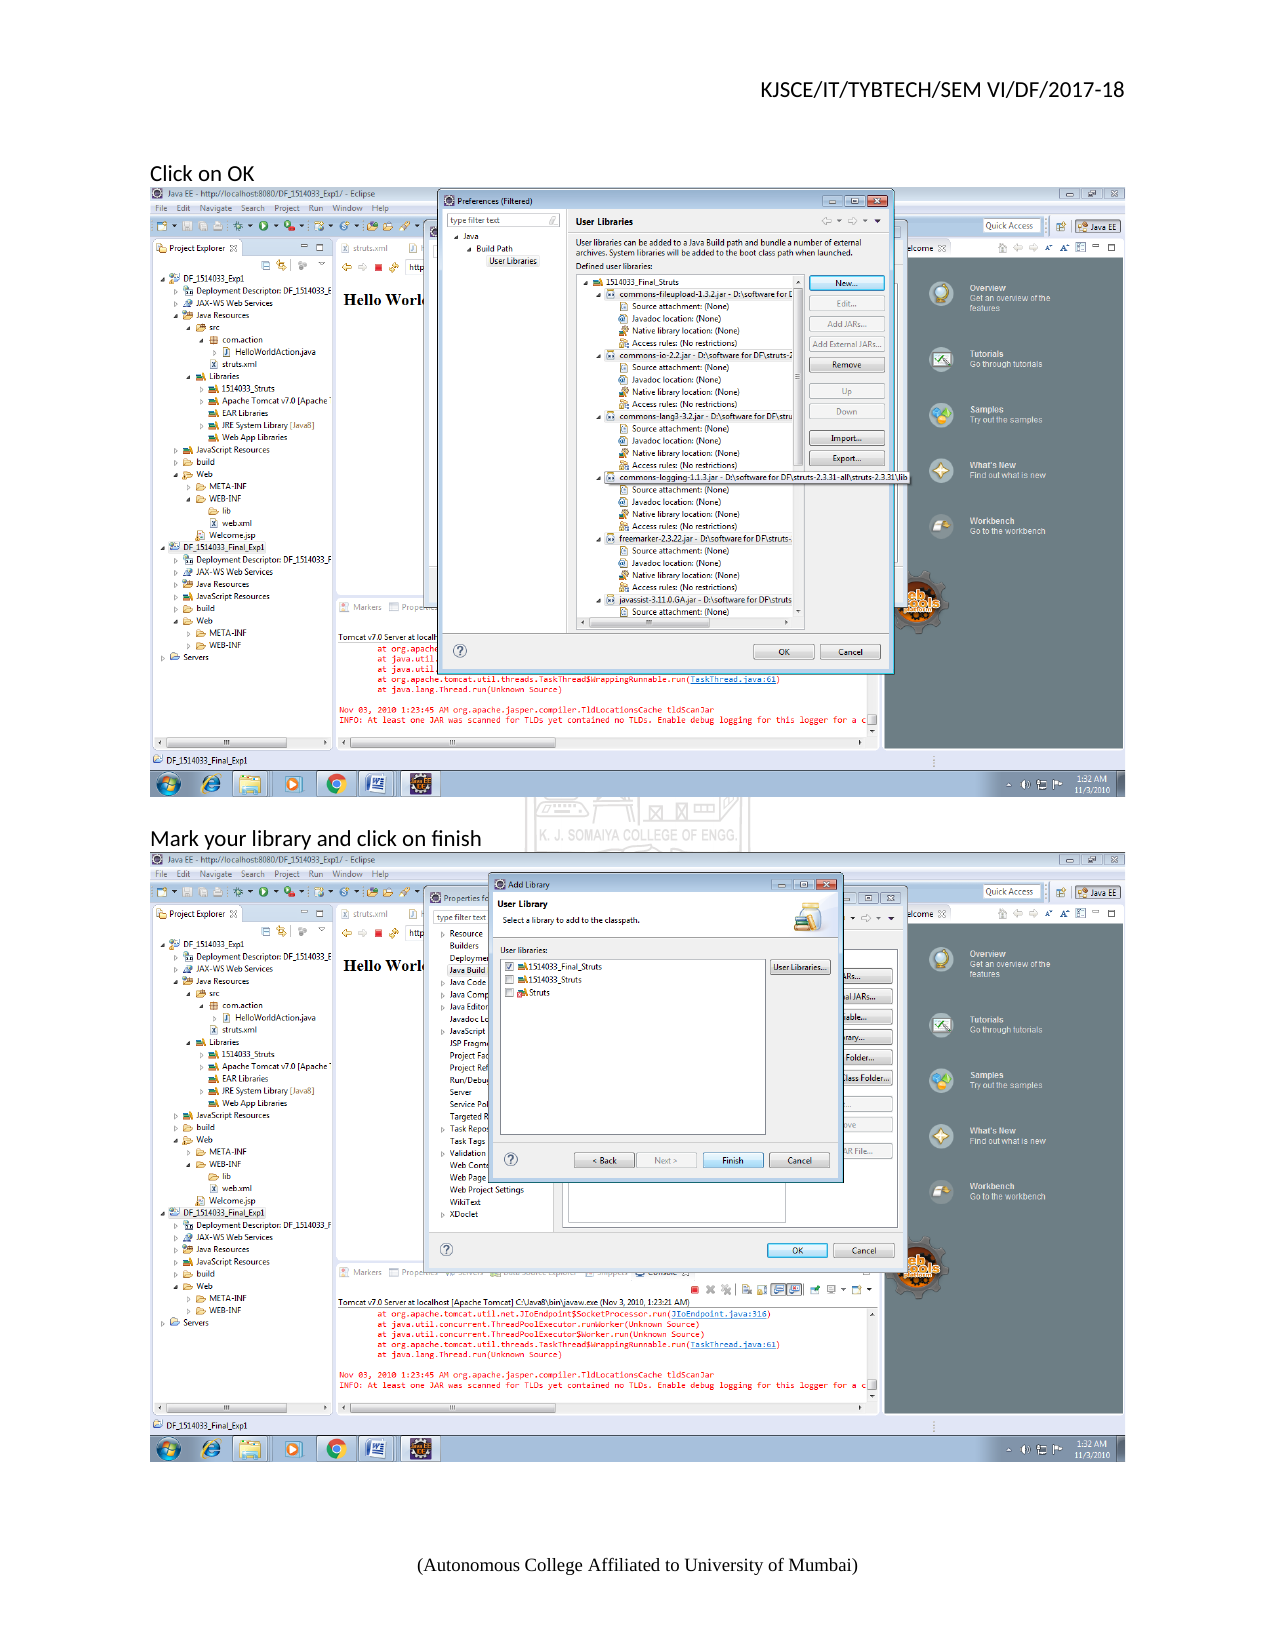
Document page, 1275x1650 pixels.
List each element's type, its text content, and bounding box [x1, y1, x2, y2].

picture [150, 852, 1125, 1462]
text Click on OK [150, 159, 1125, 187]
picture [150, 187, 1125, 797]
text Mark your library and click on finish [150, 824, 1125, 852]
